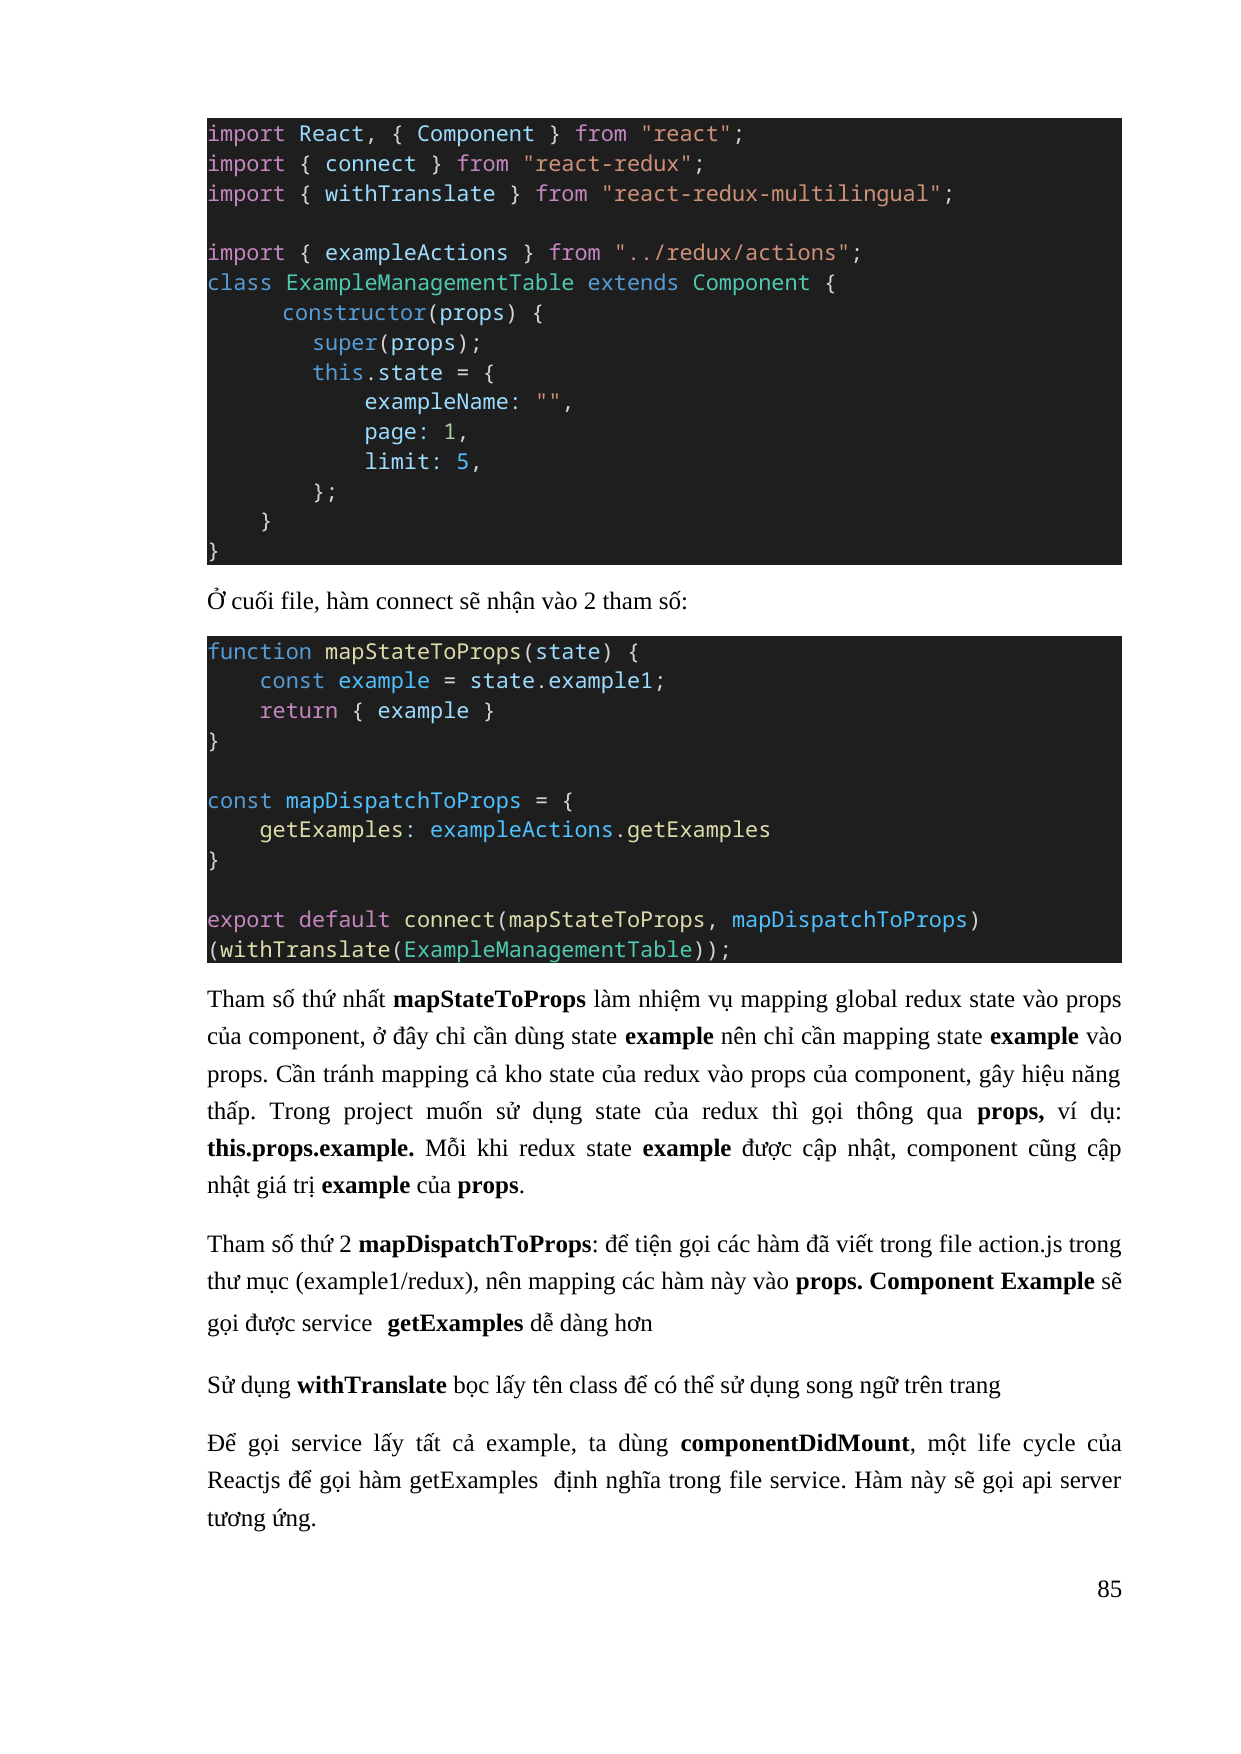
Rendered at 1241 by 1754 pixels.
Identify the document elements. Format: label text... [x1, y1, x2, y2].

text Tham số thứ 2 mapDispatchToProps: để tiện gọi các hàm đã viết trong file action.js trong thư mục (example1/redux), nên mapping các hàm này vào props. Component Example sẽ gọi được service getExamples dễ dàng hơn [207, 1229, 1122, 1339]
text }; [207, 476, 1122, 505]
text exampleName: "", [207, 386, 1122, 416]
text import React, { Component } from "react"; [207, 118, 1122, 148]
text import { exampleActions } from "../redux/actions"; [207, 237, 1122, 267]
text } [207, 505, 1122, 535]
text Ở cuối file, hàm connect sẽ nhận vào 2 tham số: [207, 586, 1122, 614]
text page: 1, [207, 416, 1122, 446]
text Tham số thứ nhất mapStateToProps làm nhiệm vụ mapping global redux state vào props của component, ở đây chỉ cần dùng state example nên chỉ cần mapping state example vào props. Cần tránh mapping cả kho state của redux vào props của component, gây hiệu năng thấp. Trong project muốn sử dụng state của redux thì gọi thông qua props, ví dụ: this.props.example. Mỗi khi redux state example được cập nhật, component cũng cập nhật giá trị example của props. [207, 984, 1122, 1199]
text } [207, 535, 1122, 565]
text } [207, 844, 1122, 874]
text super(props); [207, 327, 1122, 356]
text function mapStateToProps(state) { [207, 636, 1122, 665]
text import { withTranslate } from "react-redux-multilingual"; [207, 178, 1122, 207]
text limit: 5, [207, 446, 1122, 476]
text } [207, 725, 1122, 755]
text Sử dụng withTranslate bọc lấy tên class để có thể sử dụng song ngữ trên trang [207, 1370, 1122, 1399]
text class ExampleManagementTable extends Component { [207, 267, 1122, 297]
text export default connect(mapStateToProps, mapDispatchToProps)(withTranslate(ExampleManagementTable)); [207, 904, 1122, 963]
text Để gọi service lấy tất cả example, ta dùng componentDidMount, một life cycle của Reactjs để gọi hàm getExamples định nghĩa trong file service. Hàm này sẽ gọi api server tương ứng. [207, 1428, 1122, 1532]
text return { example } [207, 695, 1122, 725]
text this.state = { [207, 356, 1122, 386]
text const mapDispatchToProps = { [207, 784, 1122, 814]
text getExamples: exampleActions.getExamples [207, 814, 1122, 844]
text constructor(props) { [207, 297, 1122, 327]
text const example = state.example1; [207, 665, 1122, 695]
text import { connect } from "react-redux"; [207, 148, 1122, 178]
